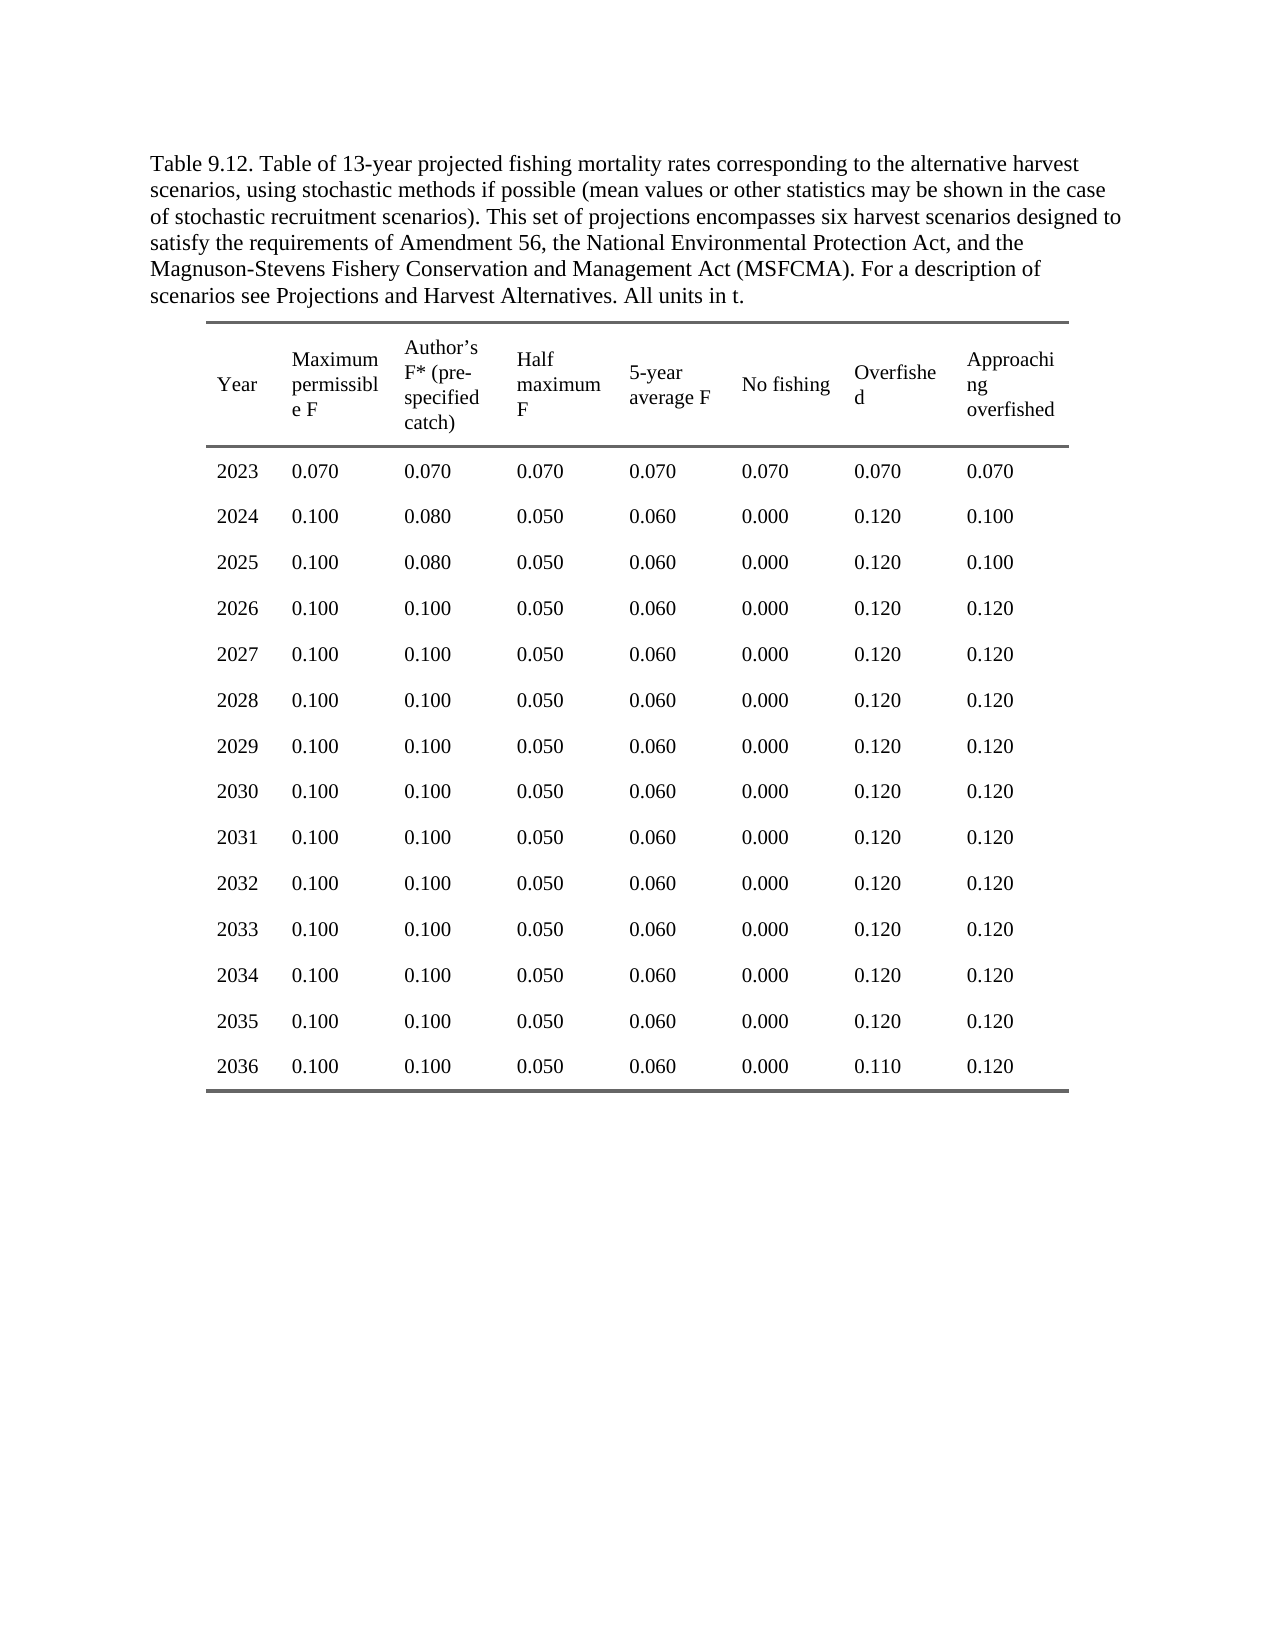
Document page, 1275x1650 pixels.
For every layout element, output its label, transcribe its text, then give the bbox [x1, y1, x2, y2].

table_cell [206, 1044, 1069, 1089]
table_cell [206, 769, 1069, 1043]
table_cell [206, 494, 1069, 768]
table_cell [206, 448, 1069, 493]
text Table 9.12. Table of 13-year projected fishing mortality rates corresponding to the alternative harvest scenarios, using stochastic methods if possible (mean values or other statistics may be shown in the case of stochastic recruitment scenarios). This set of projections encompasses six harvest scenarios designed to satisfy the requirements of Amendment 56, the National Environmental Protection Act, and the Magnuson-Stevens Fishery Conservation and Management Act (MSFCMA). For a description of scenarios see Projections and Harvest Alternatives. All units in t. [150, 150, 1125, 308]
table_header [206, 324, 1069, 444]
